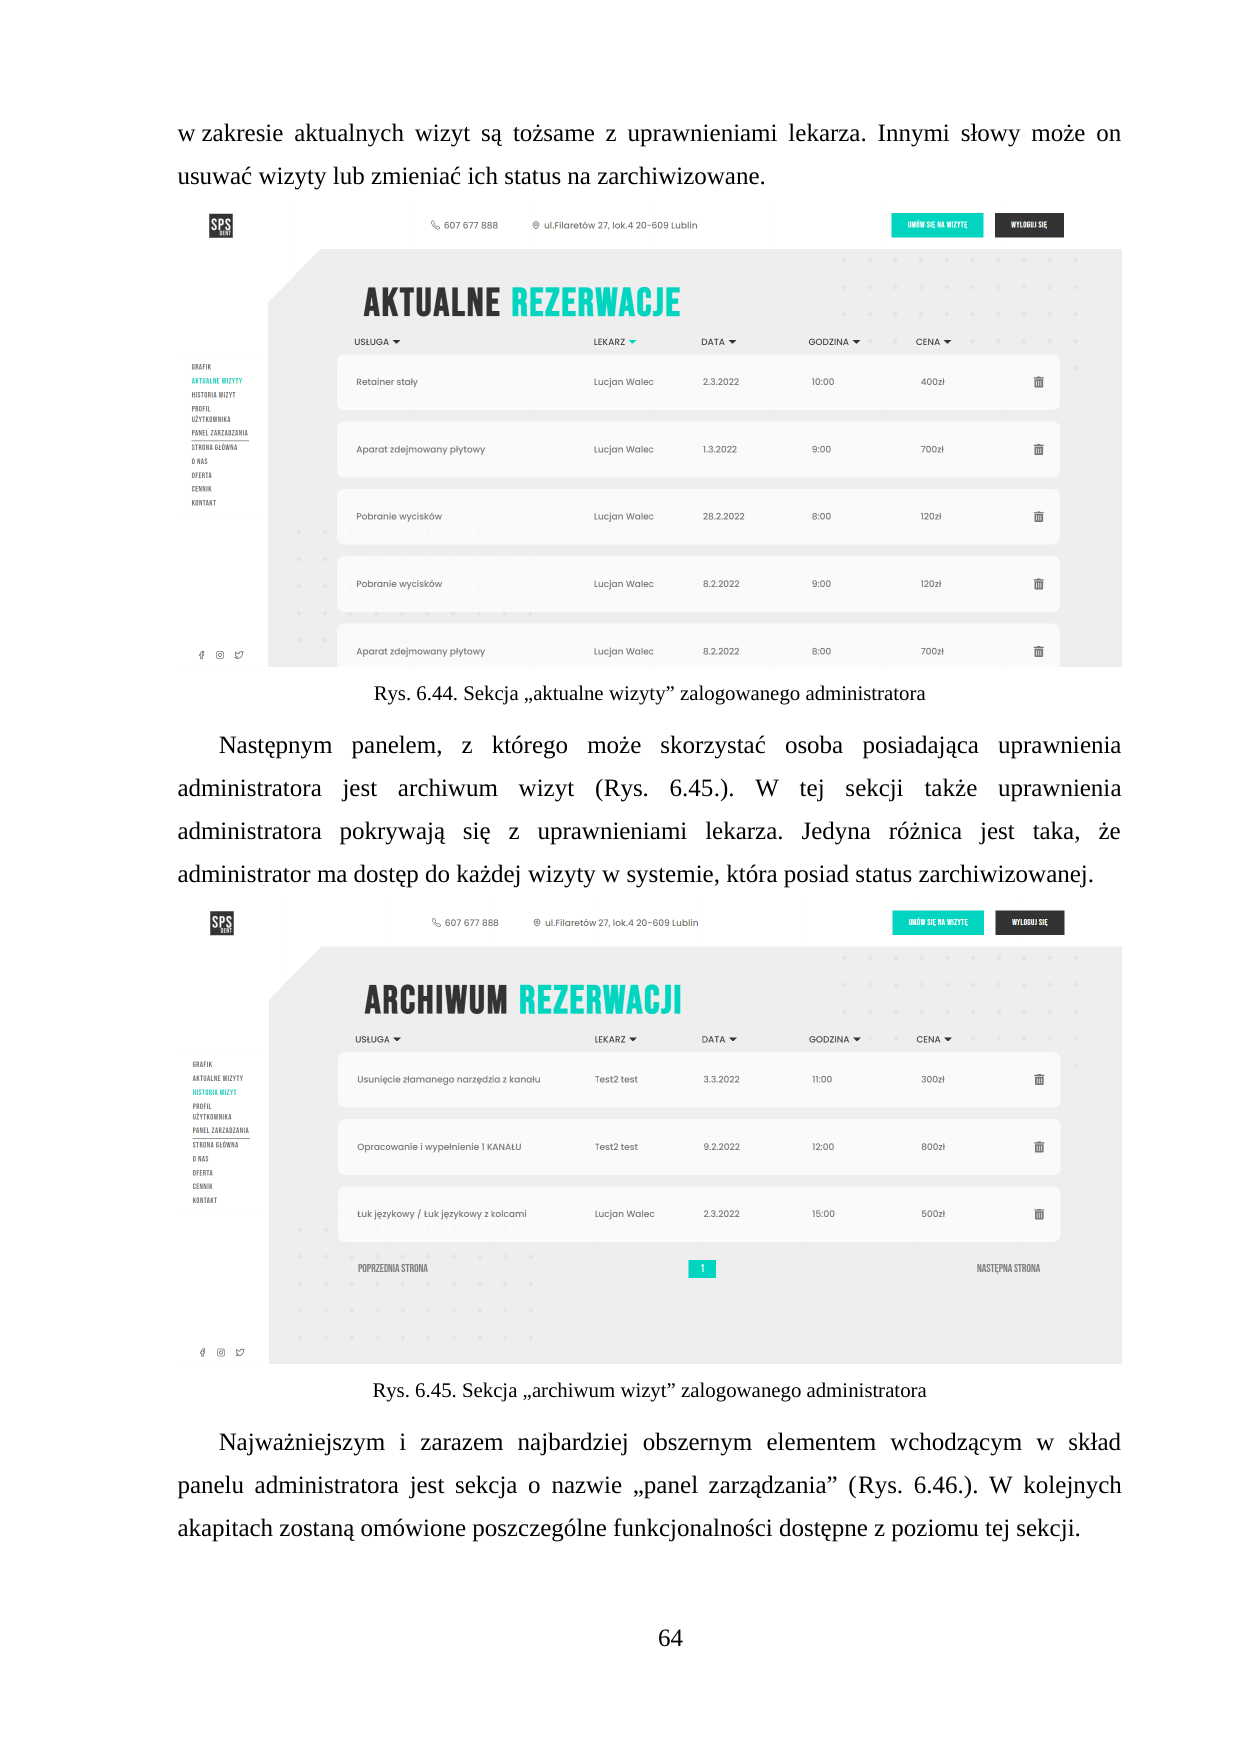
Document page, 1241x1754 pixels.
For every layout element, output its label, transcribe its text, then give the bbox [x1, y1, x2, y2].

picture [177, 204, 1123, 667]
picture [177, 902, 1123, 1364]
text Rys. 6.26. Sekcja „aktualne wizyty” zalogowanego administratora [177, 681, 1122, 705]
text Rys. 6.27. Sekcja „archiwum wizyt” zalogowanego administratora [177, 1377, 1122, 1402]
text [177, 118, 1122, 190]
